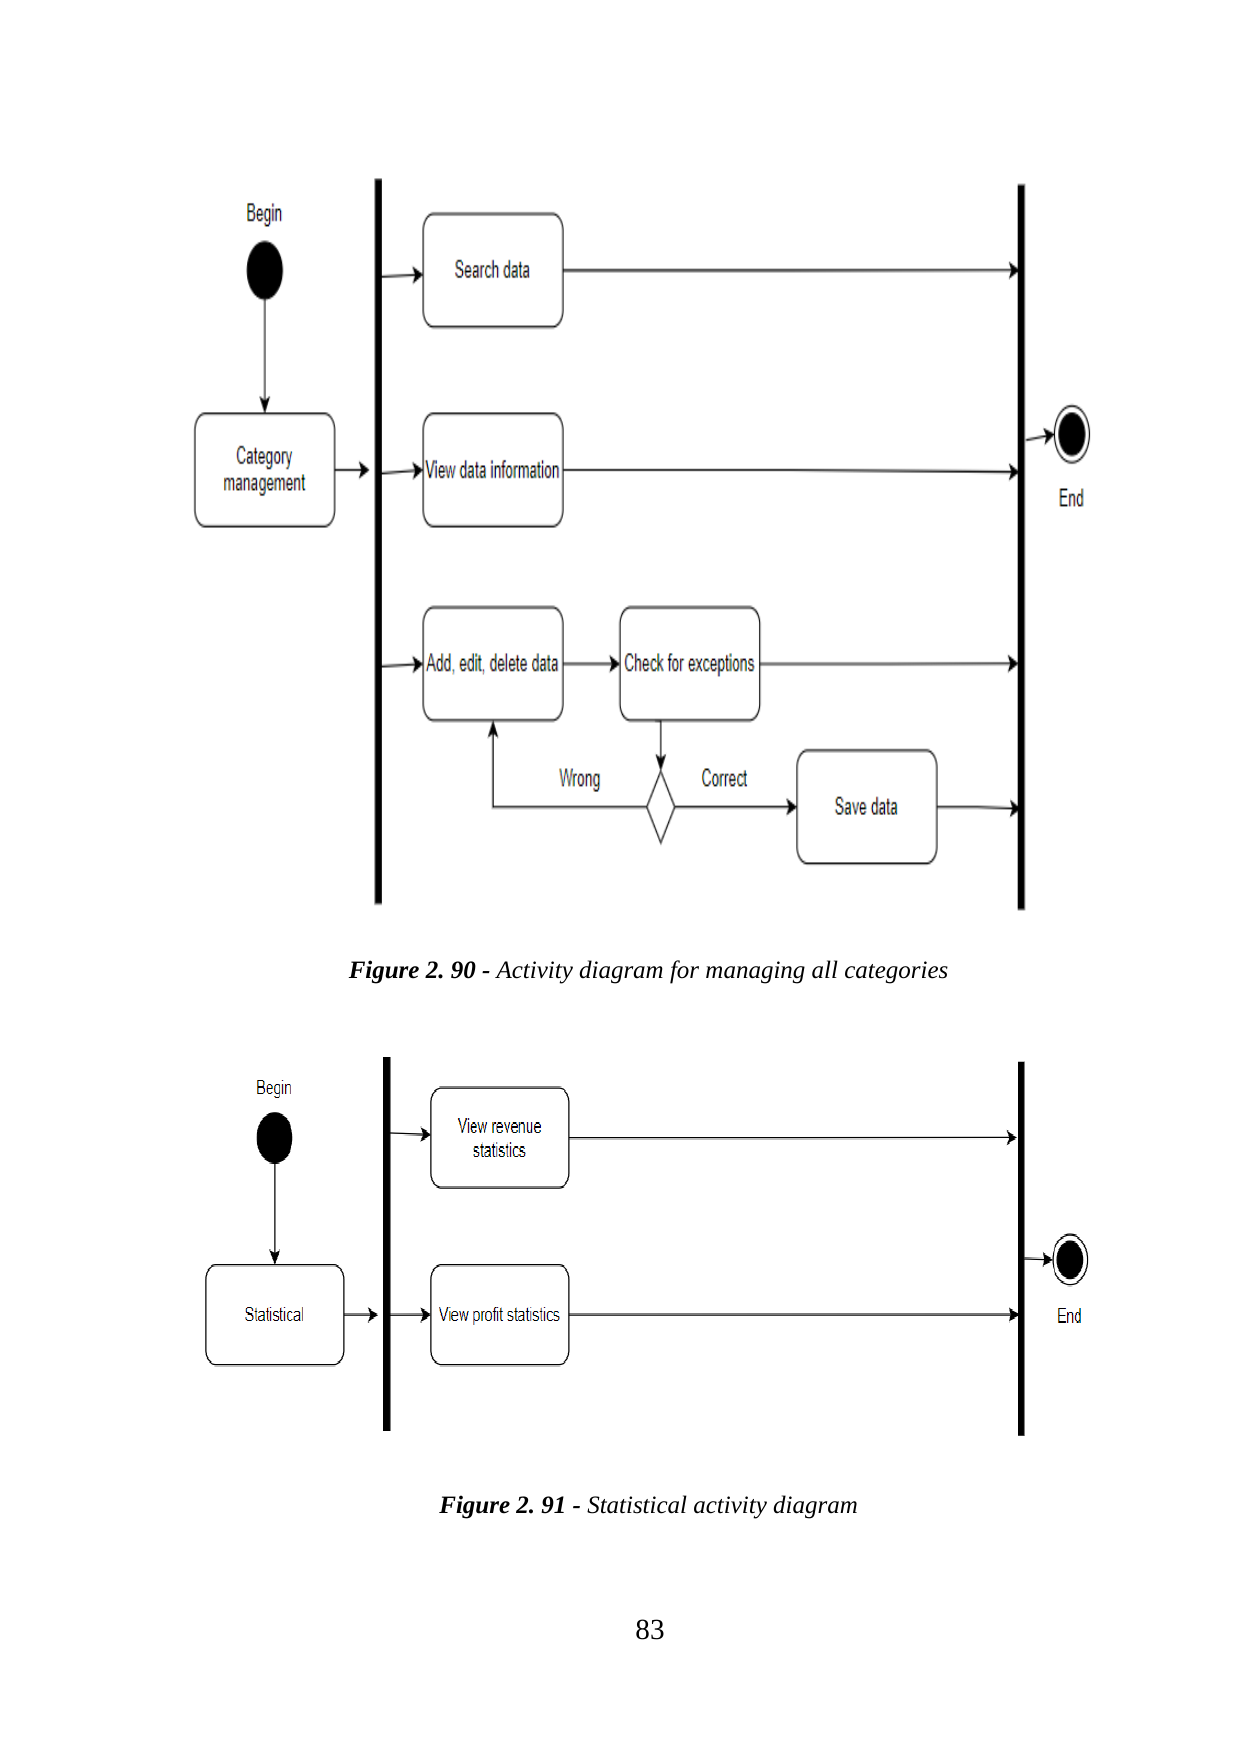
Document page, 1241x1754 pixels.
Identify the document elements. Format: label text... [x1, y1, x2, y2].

picture [177, 147, 1123, 939]
text Figure 2. 91 - Statistical activity diagram [177, 1490, 1122, 1519]
text Figure 2. 90 - Activity diagram for managing all categories [177, 955, 1122, 984]
picture [177, 1005, 1123, 1474]
